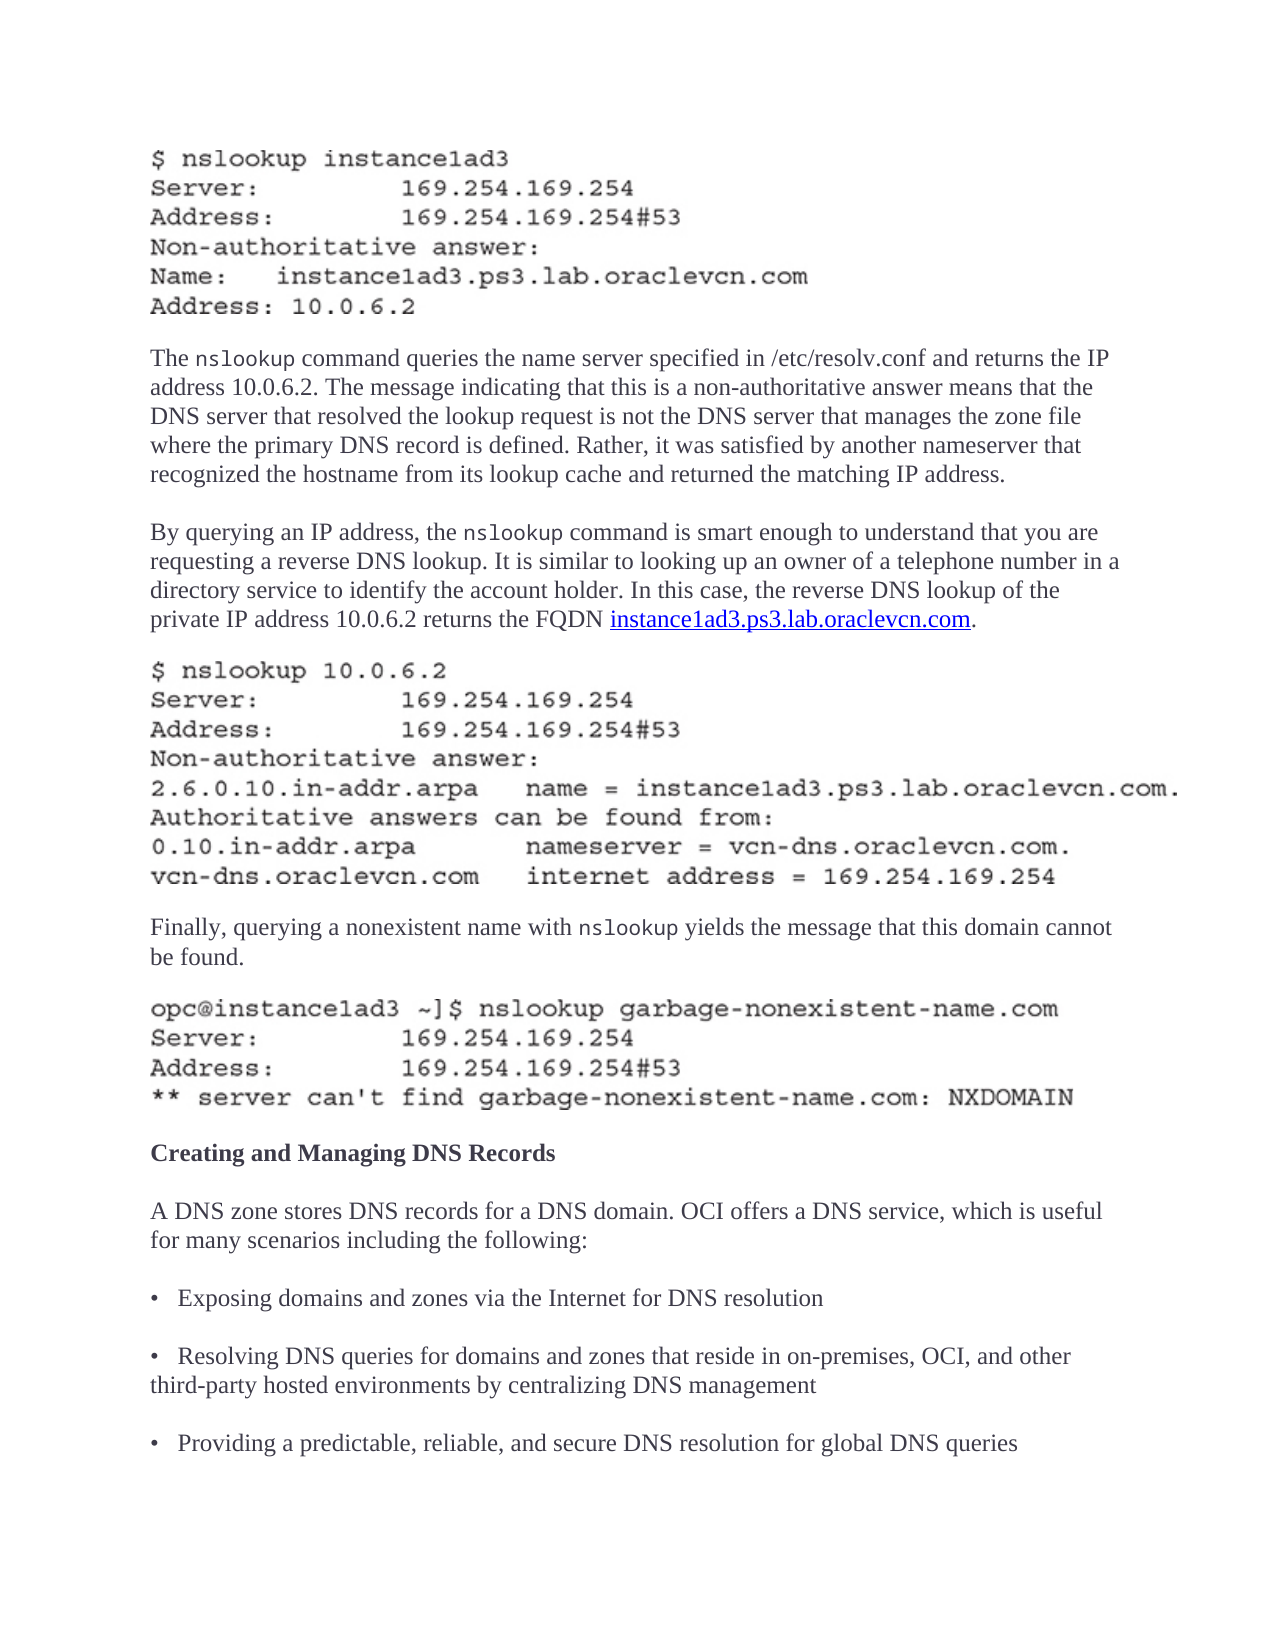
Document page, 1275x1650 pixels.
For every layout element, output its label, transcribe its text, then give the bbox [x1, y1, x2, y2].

text • Exposing domains and zones via the Internet for DNS resolution [150, 1283, 1125, 1312]
picture [150, 999, 1074, 1110]
text • Providing a predictable, reliable, and secure DNS resolution for global DNS queries [150, 1428, 1125, 1456]
text By querying an IP address, the nslookup command is smart enough to understand that you are requesting a reverse DNS lookup. It is similar to looking up an owner of a telephone number in a directory service to identify the account holder. In this case, the reverse DNS lookup of the private IP address 10.0.6.2 returns the FQDN instance1ad3.ps3.lab.oraclevcn.com. [150, 517, 1125, 632]
text Finally, querying a nonexistent name with nslookup yields the message that this domain cannot be found. [150, 912, 1125, 971]
picture [150, 661, 1177, 884]
text A DNS zone stores DNS records for a DNS domain. OCI offers a DNS service, which is useful for many scenarios including the following: [150, 1196, 1125, 1254]
text Creating and Managing DNS Records [150, 1138, 1125, 1167]
text The nslookup command queries the name server specified in /etc/resolv.conf and returns the IP address 10.0.6.2. The message indicating that this is a non-authoritative answer means that the DNS server that resolved the lookup request is not the DNS server that manages the zone file where the primary DNS record is defined. Rather, it was satisfied by another nameserver that recognized the hostname from its lookup cache and returned the matching IP address. [150, 343, 1125, 487]
picture [150, 150, 808, 314]
text • Resolving DNS queries for domains and zones that reside in on-premises, OCI, and other third-party hosted environments by centralizing DNS management [150, 1341, 1125, 1398]
